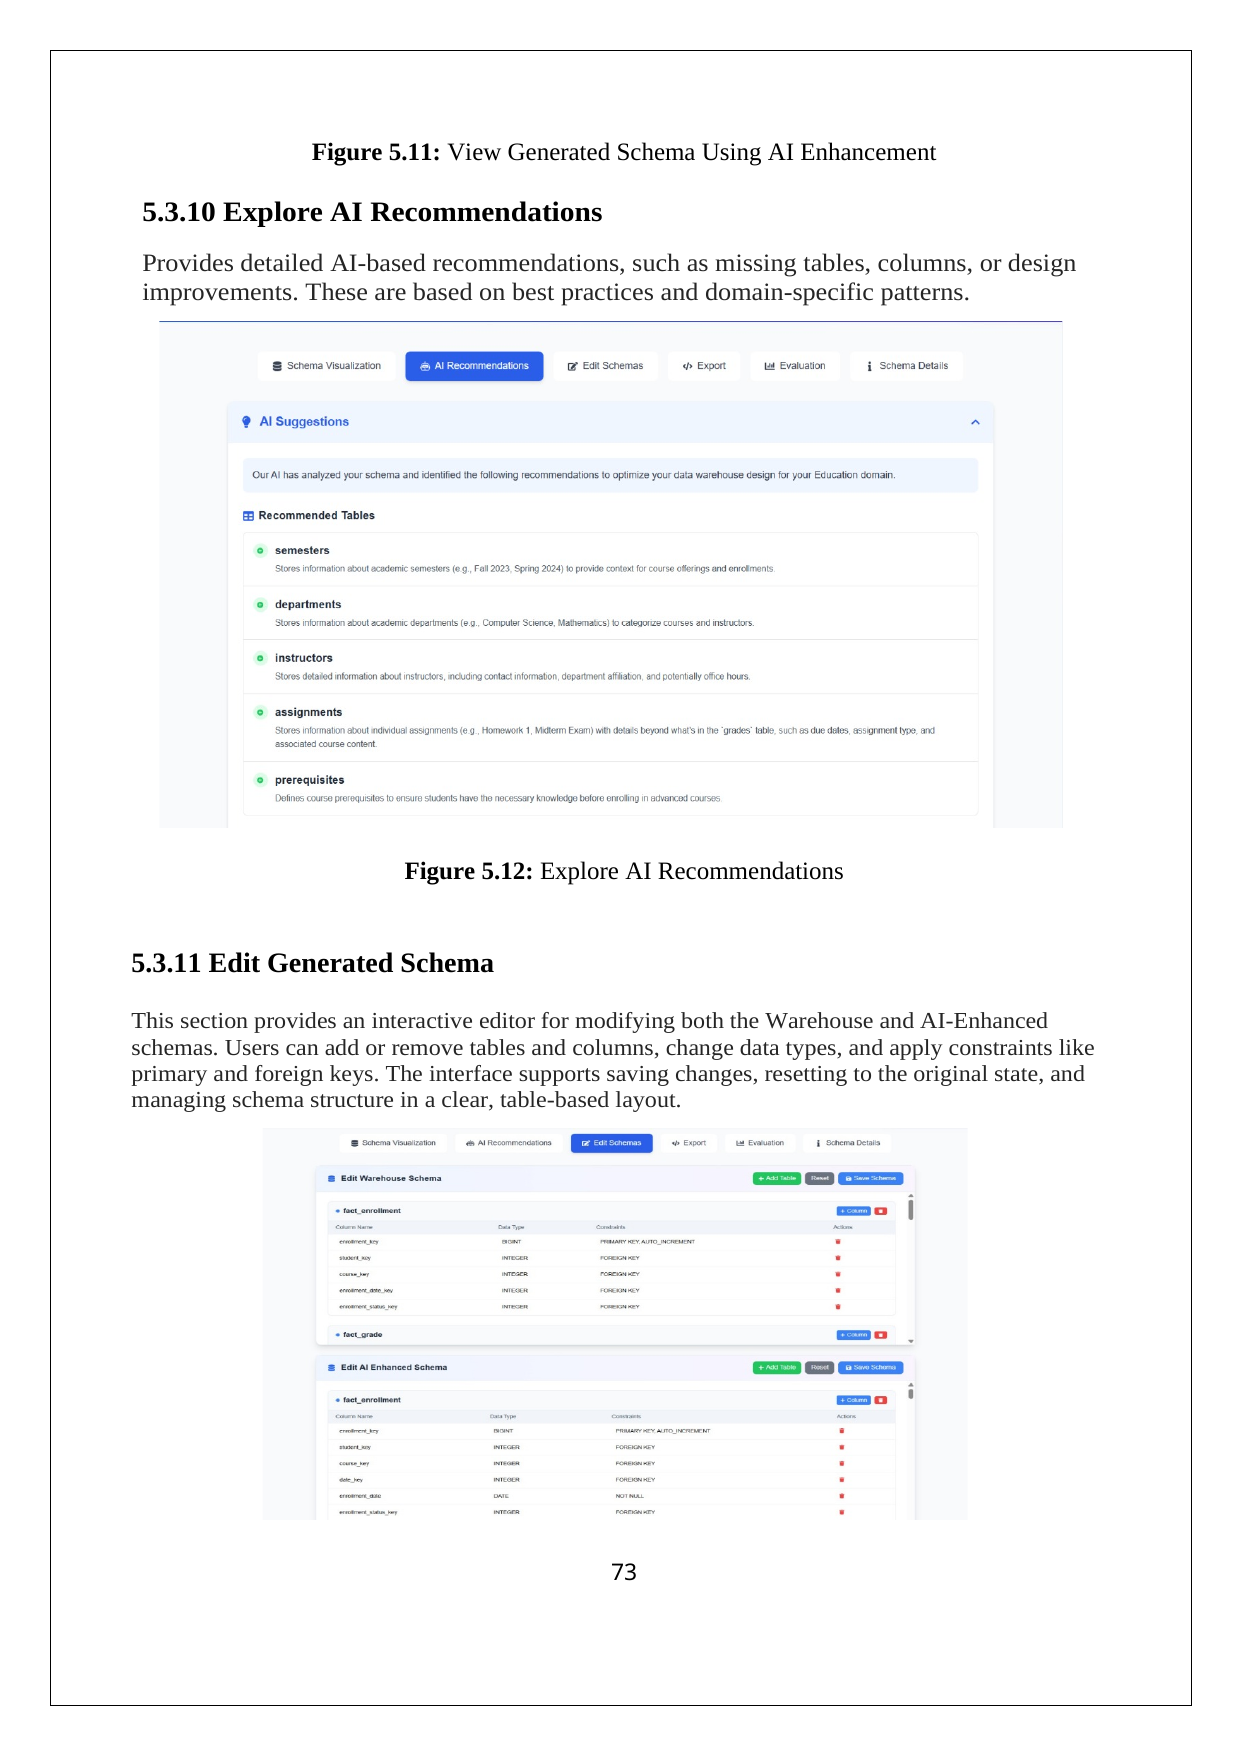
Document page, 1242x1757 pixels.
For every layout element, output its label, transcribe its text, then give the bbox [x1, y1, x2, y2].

text This section provides an interactive editor for modifying both the Warehouse and AI-Enhanced schemas. Users can add or remove tables and columns, change data types, and apply constraints like primary and foreign keys. The interface supports saving changes, resetting to the original state, and managing schema structure in a clear, table-based layout. [131, 1007, 1117, 1113]
picture [159, 321, 1063, 828]
subtitle 5.3.11 Edit Generated Schema [131, 946, 1117, 978]
text Figure 5.11: View Generated Schema Using AI Enhancement [131, 137, 1117, 166]
subtitle 5.3.10 Explore AI Recommendations [142, 195, 1117, 228]
picture [262, 1128, 968, 1520]
text Provides detailed AI-based recommendations, such as missing tables, columns, or design improvements. These are based on best practices and domain-specific patterns. [142, 248, 1117, 306]
